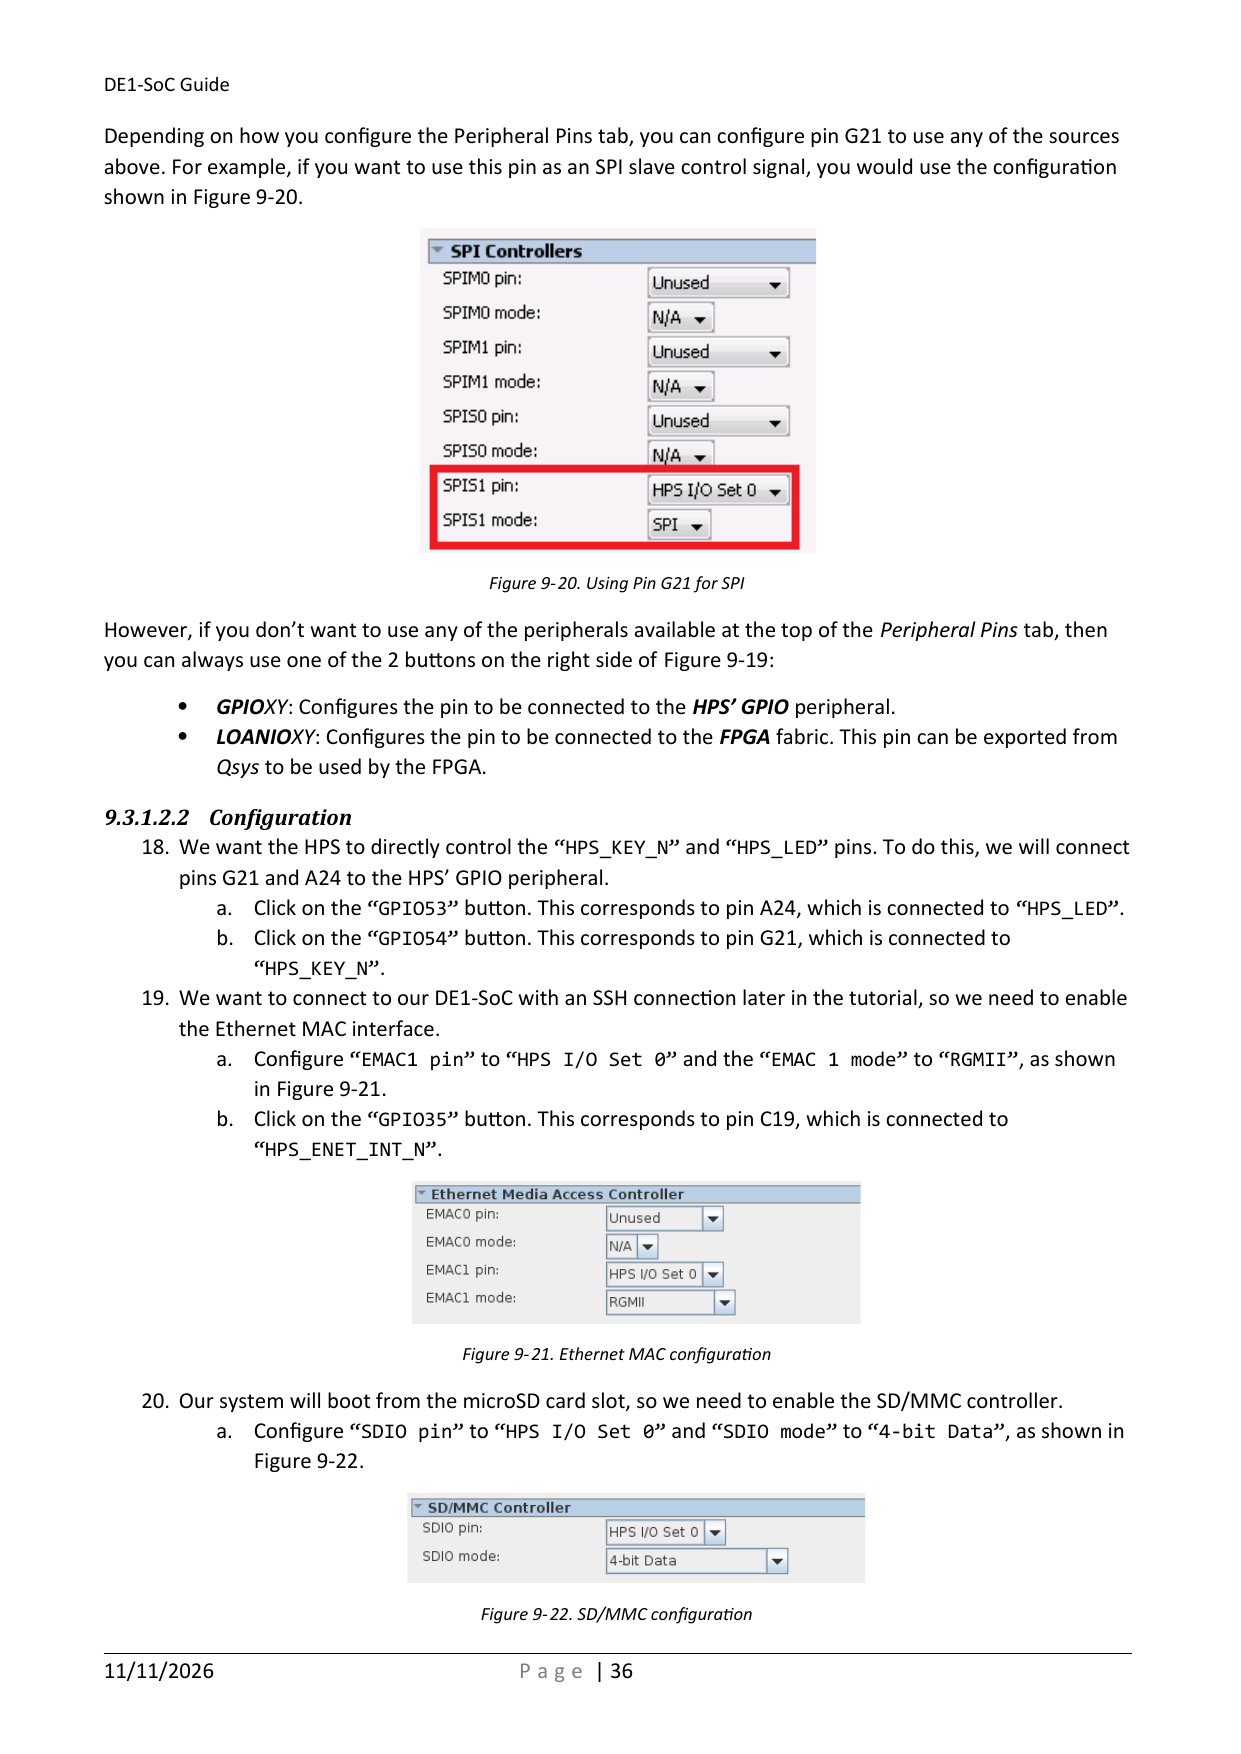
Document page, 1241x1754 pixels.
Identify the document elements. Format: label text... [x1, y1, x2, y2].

list Click on the “GPIO53” button. This corresponds to pin A24, which is connected to “HPS_LED”. [216, 893, 1132, 921]
list Our system will boot from the microSD card slot, so we need to enable the SD/MMC controller. [141, 1386, 1132, 1414]
list We want the HPS to directly control the “HPS_KEY_N” and “HPS_LED” pins. To do this, we will connect pins G21 and A24 to the HPS’ GPIO peripheral. [141, 832, 1132, 891]
picture [407, 1493, 866, 1583]
subtitle Configuration [103, 803, 1132, 830]
picture [419, 228, 817, 553]
list GPIOXY: Configures the pin to be connected to the HPS’ GPIO peripheral. [178, 692, 1132, 720]
list We want to connect to our DE1-SoC with an SSH connection later in the tutorial, so we need to enable the Ethernet MAC interface. [141, 983, 1132, 1042]
list Click on the “GPIO35” button. This corresponds to pin C19, which is connected to “HPS_ENET_INT_N”. [216, 1104, 1132, 1163]
picture [412, 1181, 861, 1324]
list LOANIOXY: Configures the pin to be connected to the FPGA fabric. This pin can be exported from Qsys to be used by the FPGA. [178, 722, 1132, 781]
list Click on the “GPIO54” button. This corresponds to pin G21, which is connected to “HPS_KEY_N”. [216, 923, 1132, 981]
